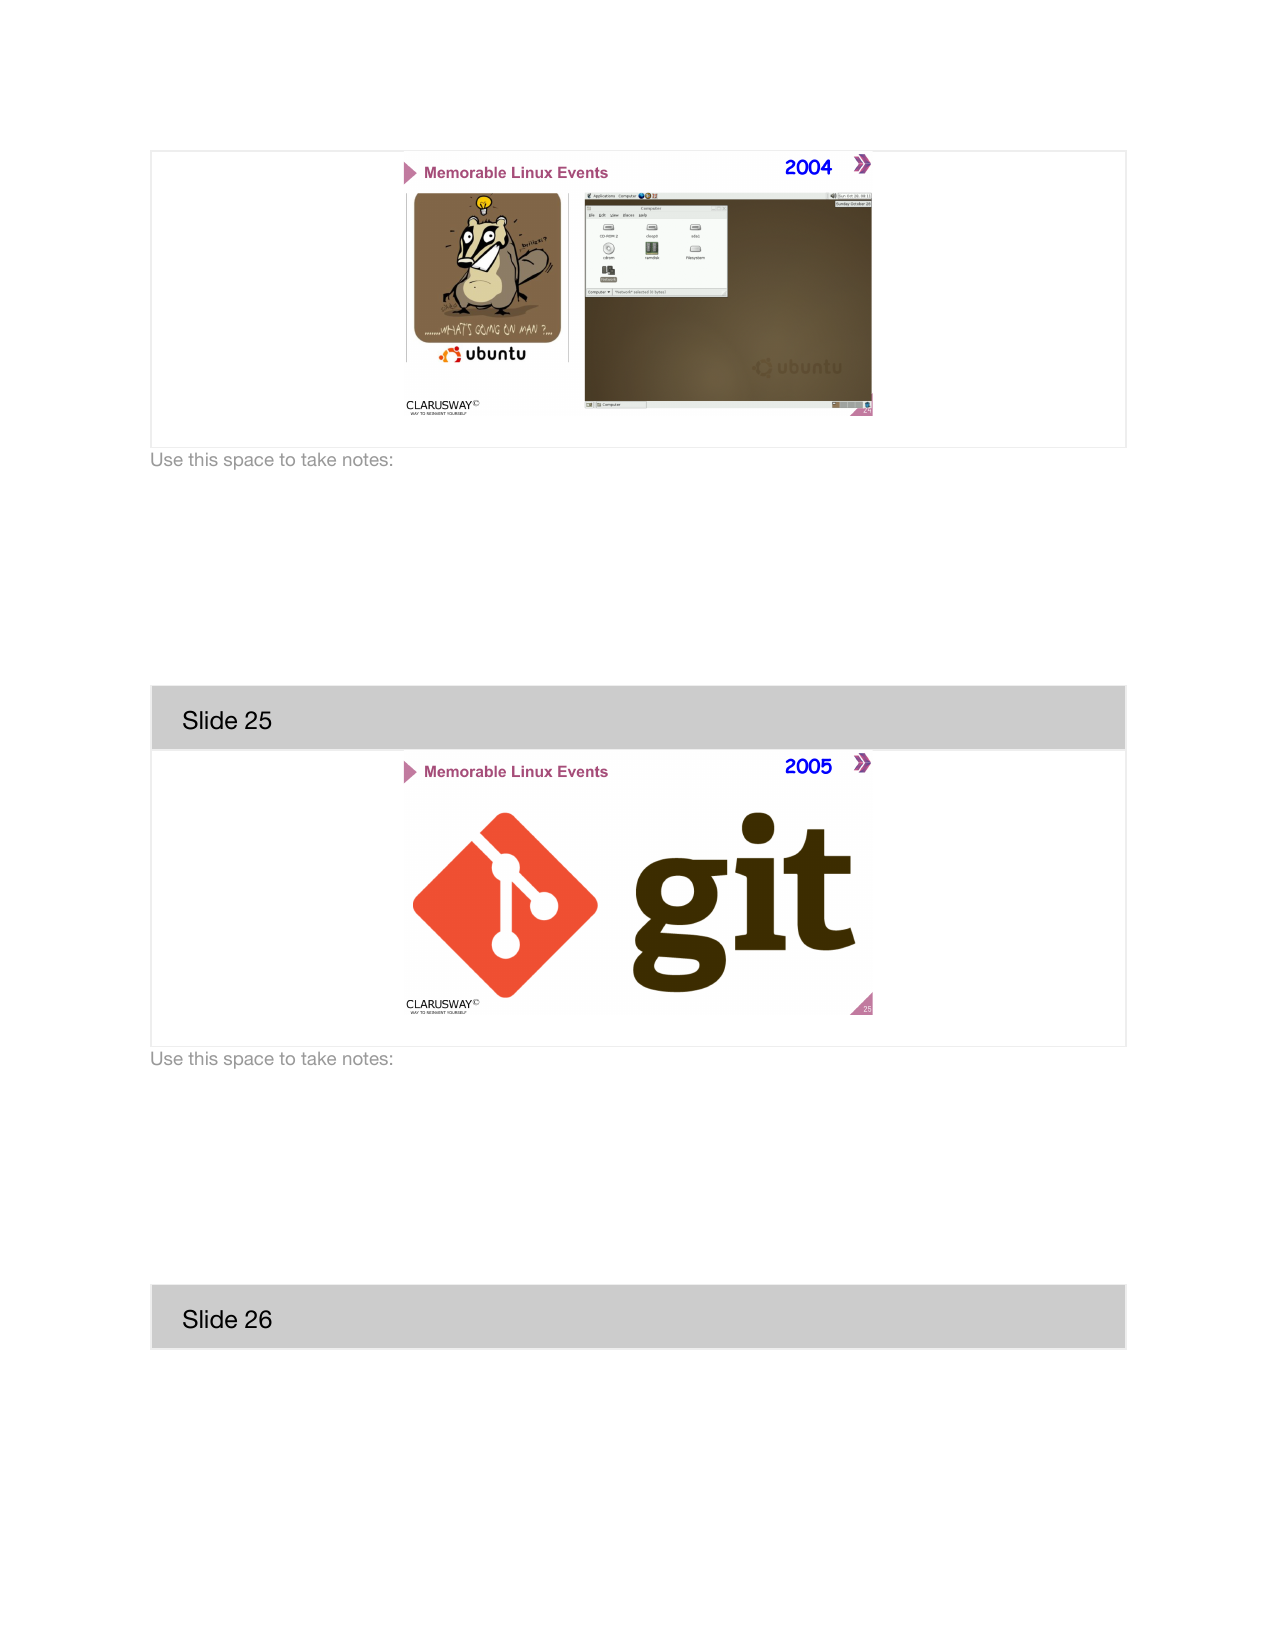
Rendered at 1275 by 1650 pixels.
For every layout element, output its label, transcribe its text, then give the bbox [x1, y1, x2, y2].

table_cell [152, 751, 1125, 1046]
text Use this space to take notes: [150, 448, 1125, 472]
picture [403, 750, 873, 1015]
table_header Slide 25 [152, 686, 1125, 749]
table_cell [152, 152, 1125, 447]
text Use this space to take notes: [150, 1047, 1125, 1071]
table_header Slide 26 [152, 1285, 1125, 1348]
picture [403, 151, 873, 416]
